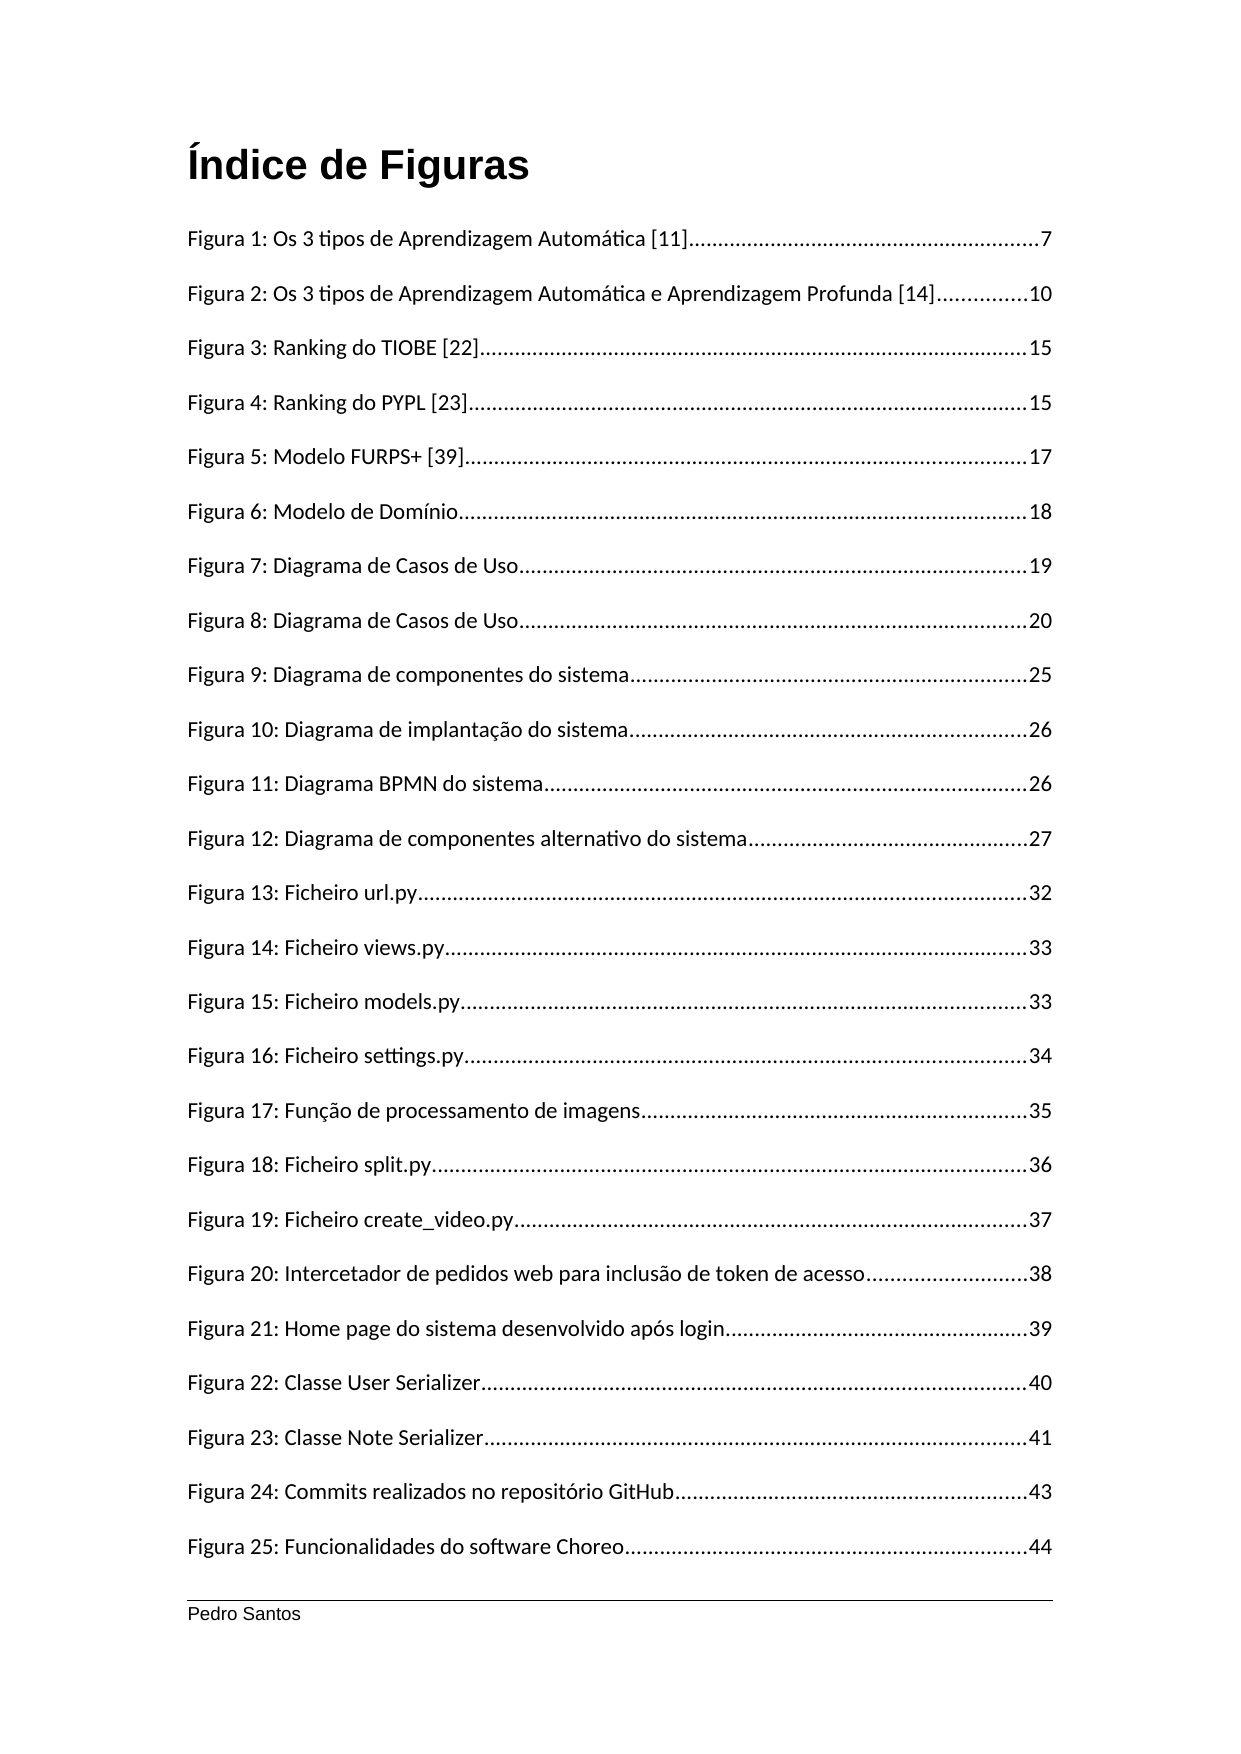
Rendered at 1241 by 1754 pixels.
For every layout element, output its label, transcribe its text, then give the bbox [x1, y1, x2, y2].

text Figura 5: Modelo FURPS+ [39] 17 [187, 442, 1053, 470]
text Figura 19: Ficheiro create_video.py 37 [187, 1205, 1053, 1233]
text Figura 16: Ficheiro settings.py 34 [187, 1042, 1053, 1069]
text Índice de Figuras [187, 140, 1053, 188]
text Figura 12: Diagrama de componentes alternativo do sistema 27 [187, 824, 1053, 852]
text Figura 21: Home page do sistema desenvolvido após login 39 [187, 1314, 1053, 1342]
text Figura 3: Ranking do TIOBE [22] 15 [187, 333, 1053, 361]
text Figura 6: Modelo de Domínio 18 [187, 497, 1053, 525]
text Figura 2: Os 3 tipos de Aprendizagem Automática e Aprendizagem Profunda [14] 10 [187, 279, 1053, 307]
text Figura 11: Diagrama BPMN do sistema 26 [187, 769, 1053, 797]
text Figura 9: Diagrama de componentes do sistema 25 [187, 660, 1053, 688]
text Figura 1: Os 3 tipos de Aprendizagem Automática [11] 7 [187, 224, 1053, 252]
text Figura 8: Diagrama de Casos de Uso 20 [187, 606, 1053, 634]
text Figura 22: Classe User Serializer 40 [187, 1368, 1053, 1396]
text Figura 20: Intercetador de pedidos web para inclusão de token de acesso 38 [187, 1259, 1053, 1287]
text Figura 10: Diagrama de implantação do sistema 26 [187, 715, 1053, 743]
text Figura 23: Classe Note Serializer 41 [187, 1423, 1053, 1451]
text Figura 18: Ficheiro split.py 36 [187, 1151, 1053, 1178]
text Figura 4: Ranking do PYPL [23] 15 [187, 388, 1053, 416]
text Figura 17: Função de processamento de imagens 35 [187, 1096, 1053, 1124]
text Figura 15: Ficheiro models.py 33 [187, 987, 1053, 1015]
text Figura 25: Funcionalidades do software Choreo 44 [187, 1532, 1053, 1560]
text Figura 14: Ficheiro views.py 33 [187, 933, 1053, 961]
text Figura 13: Ficheiro url.py 32 [187, 878, 1053, 906]
text Figura 24: Commits realizados no repositório GitHub 43 [187, 1477, 1053, 1505]
text Figura 7: Diagrama de Casos de Uso 19 [187, 551, 1053, 579]
